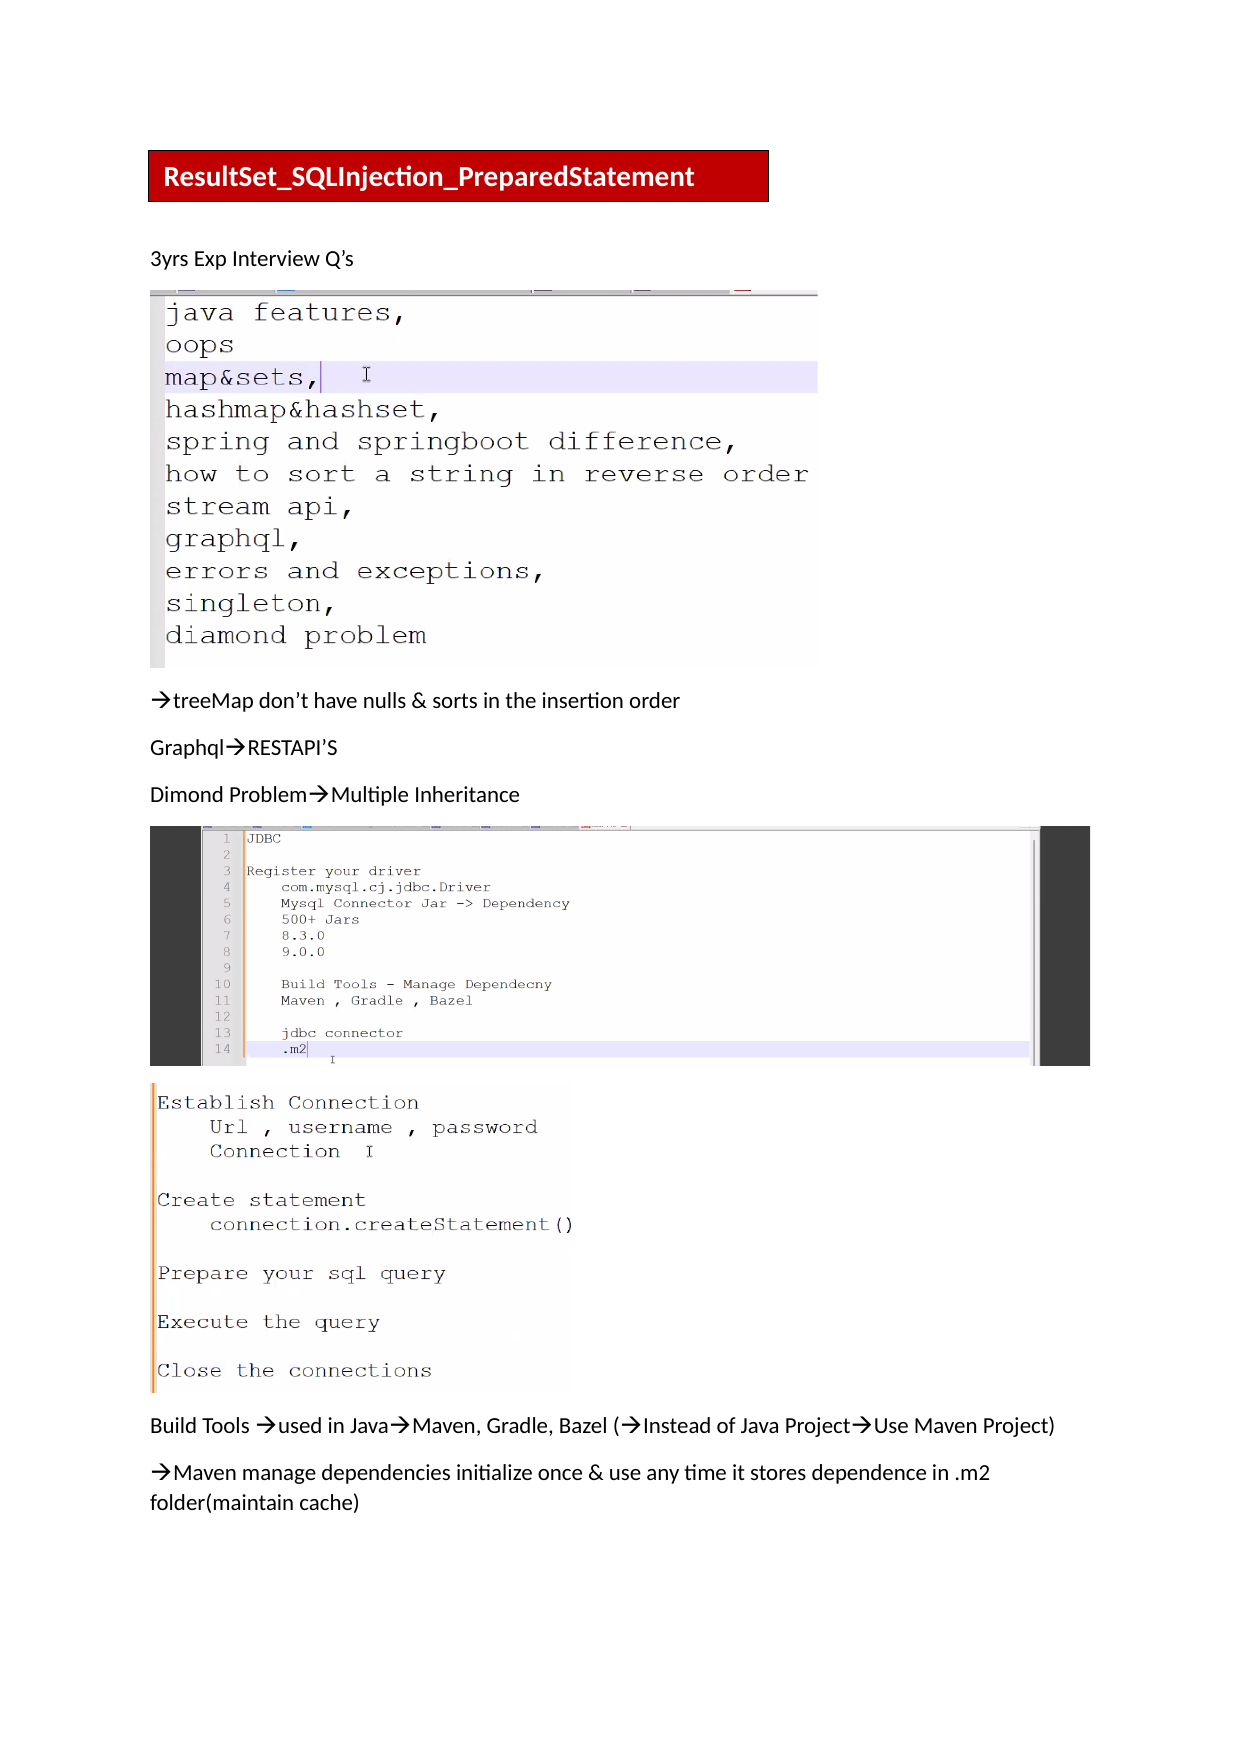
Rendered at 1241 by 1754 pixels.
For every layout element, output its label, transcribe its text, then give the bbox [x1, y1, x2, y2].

text GraphqlRESTAPI’S [150, 733, 1090, 761]
text Maven manage dependencies initialize once & use any time it stores dependence in .m2 folder(maintain cache) [150, 1458, 1090, 1517]
picture [150, 826, 1091, 1066]
picture [150, 1083, 572, 1393]
text 3yrs Exp Interview Q’s [150, 244, 1090, 272]
picture [150, 290, 818, 668]
text treeMap don’t have nulls & sorts in the insertion order [150, 686, 1090, 714]
text Build Tools used in JavaMaven, Gradle, Bazel (Instead of Java ProjectUse Maven Project) [150, 1411, 1090, 1439]
text Dimond ProblemMultiple Inheritance [150, 780, 1090, 808]
